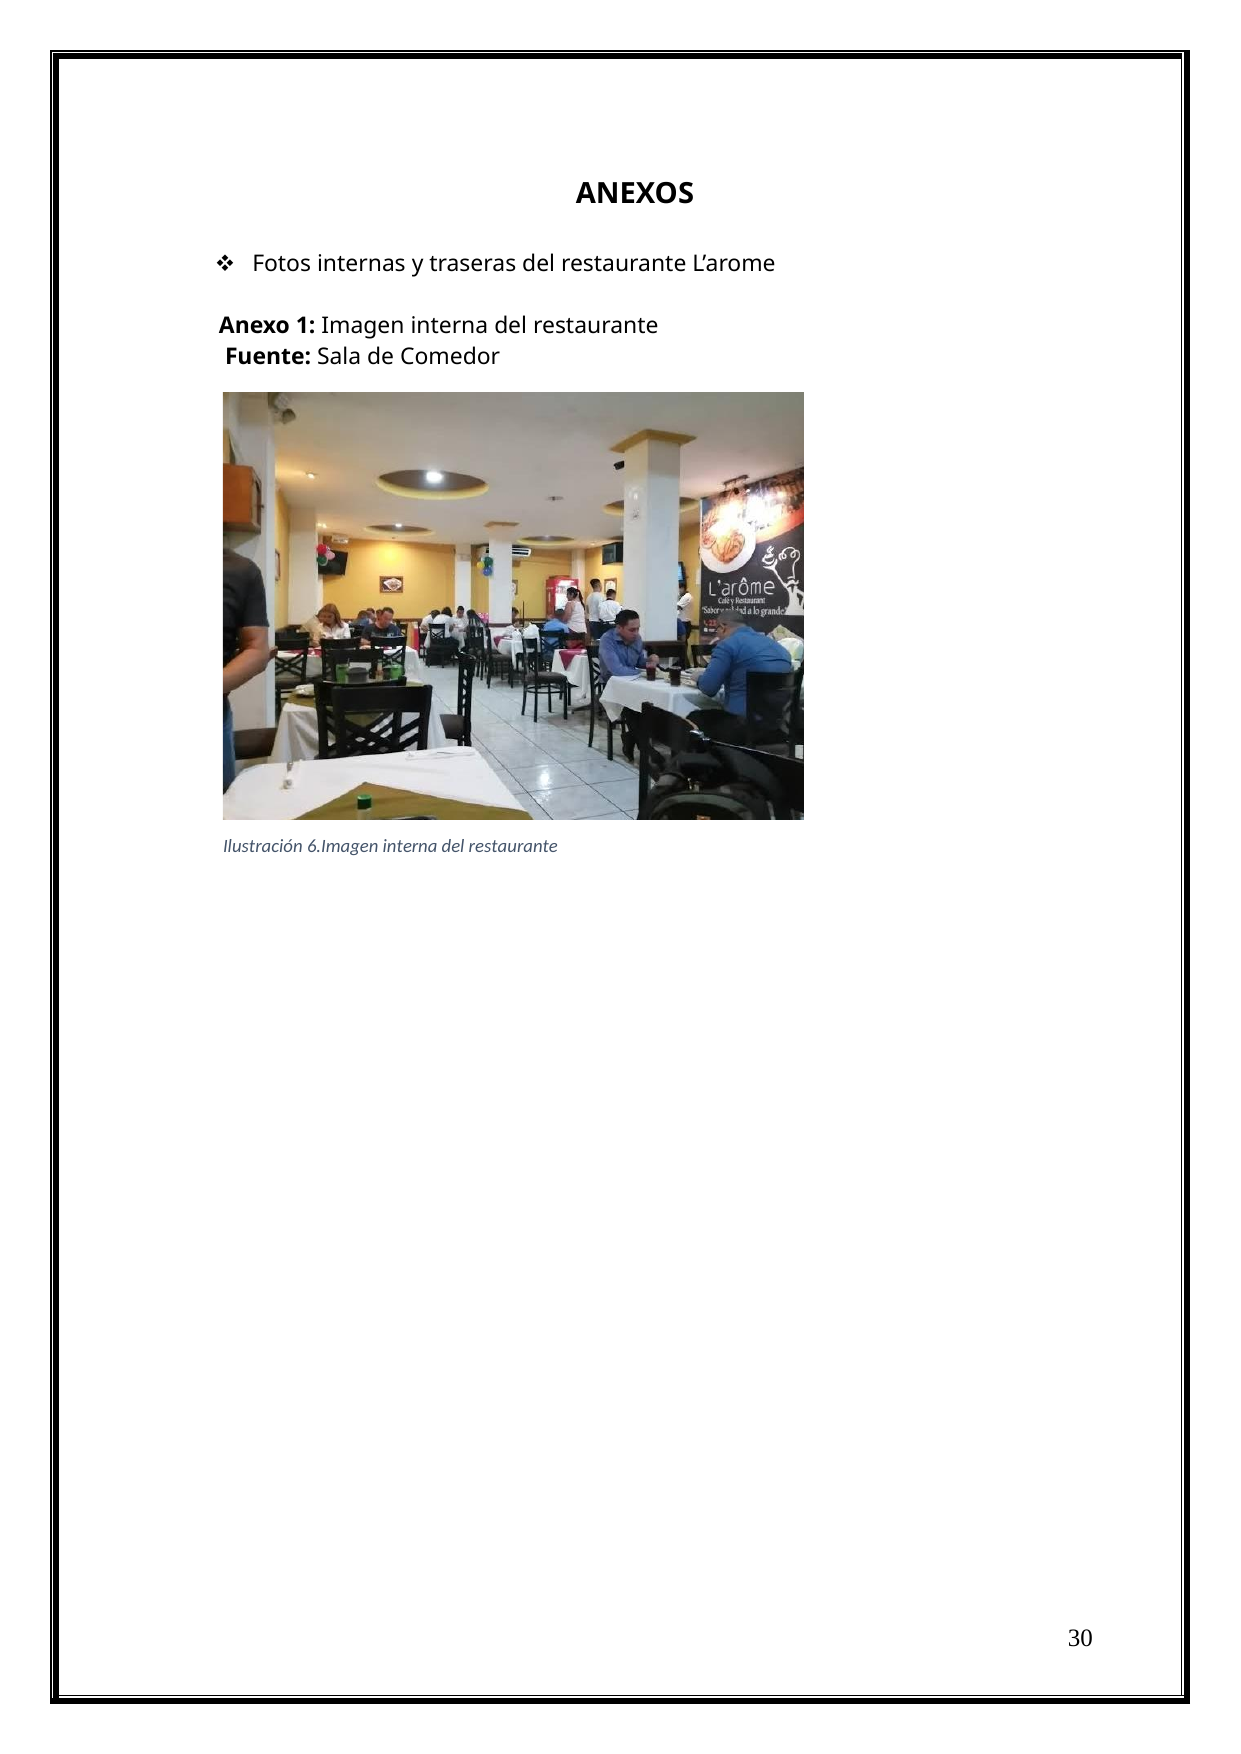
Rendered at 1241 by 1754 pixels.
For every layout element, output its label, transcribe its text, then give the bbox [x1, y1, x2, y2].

list Fotos internas y traseras del restaurante L’arome [214, 246, 1092, 278]
picture [222, 392, 804, 820]
subtitle ANEXOS [177, 173, 1092, 212]
text Anexo 1: Imagen interna del restaurante Fuente: Sala de Comedor [177, 309, 1092, 371]
